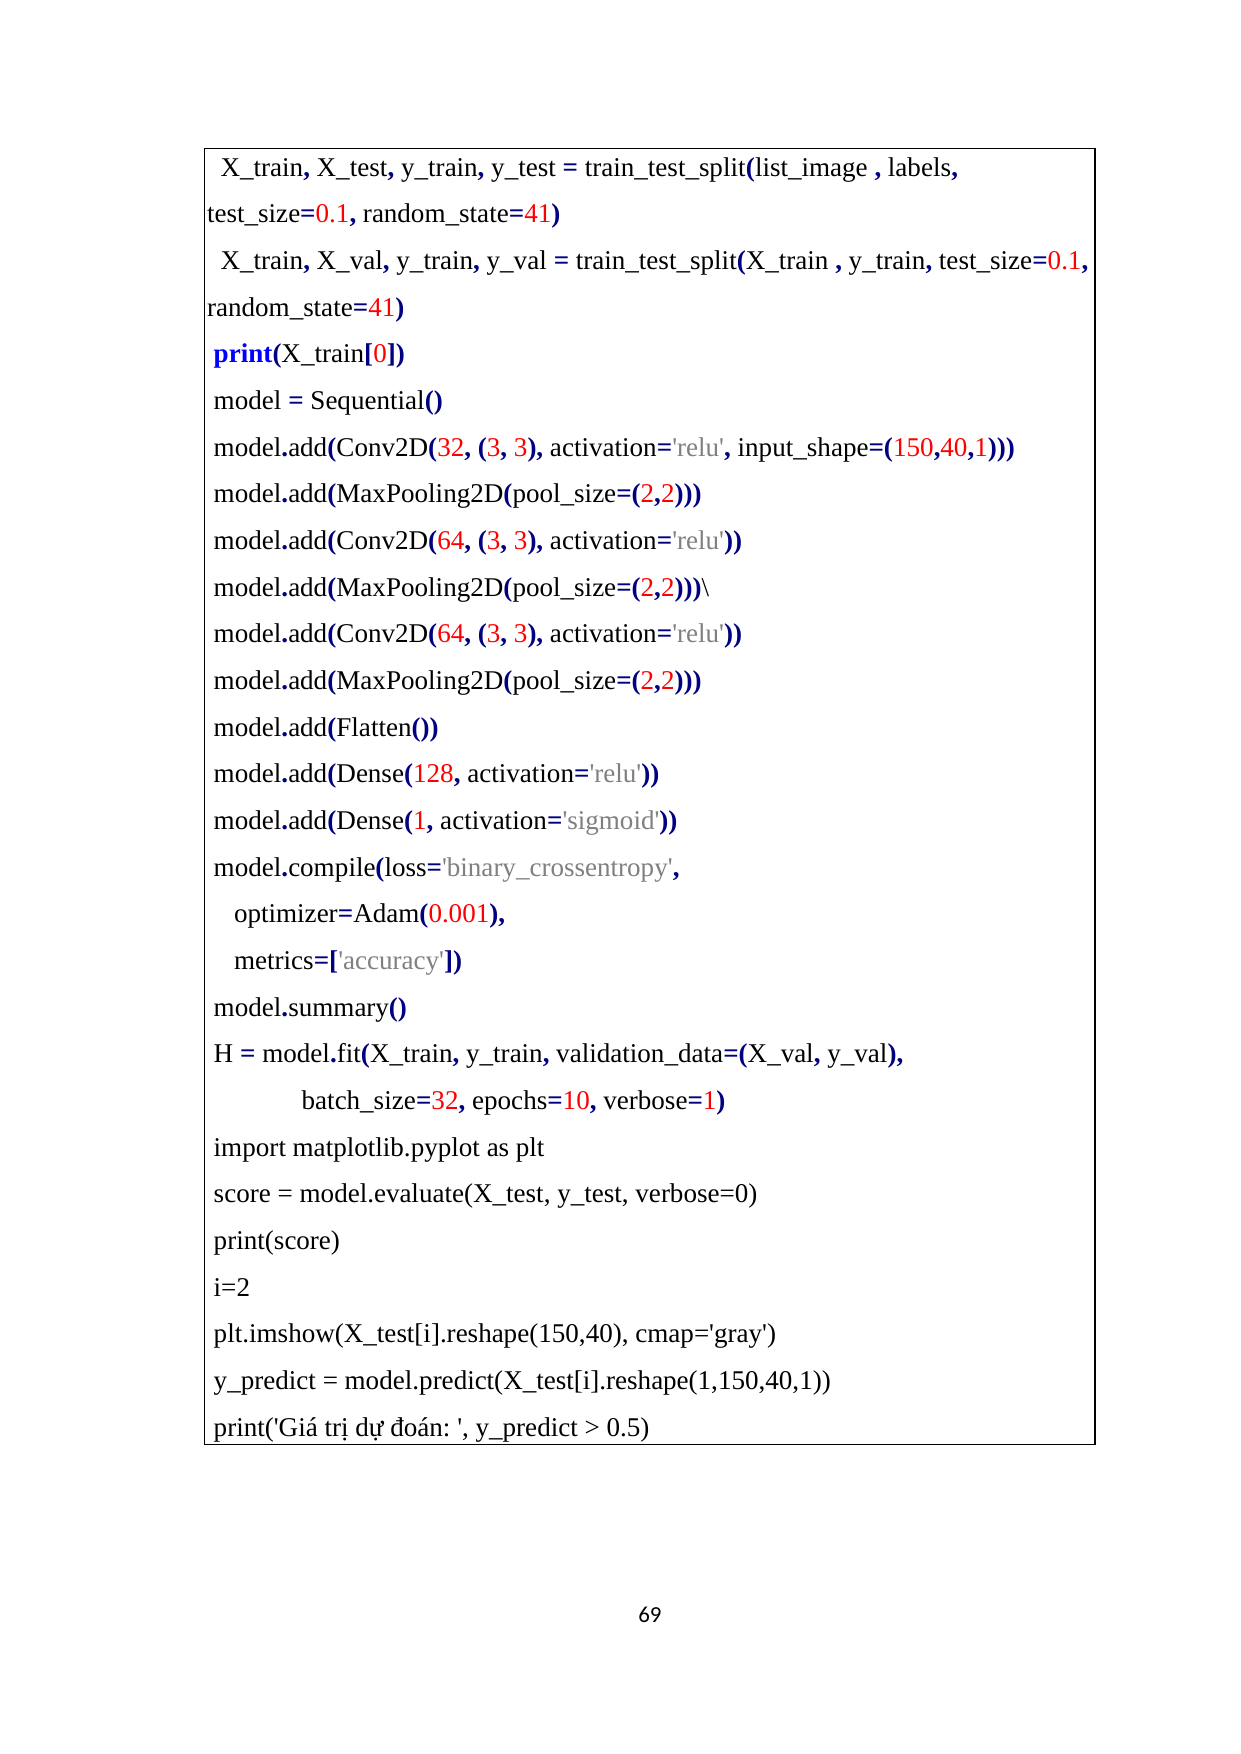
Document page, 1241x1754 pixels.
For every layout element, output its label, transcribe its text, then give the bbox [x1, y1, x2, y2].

text H = model.fit(X_train, y_train, validation_data=(X_val, y_val), [205, 1034, 1094, 1069]
text model.add(Dense(1, activation='sigmoid')) [205, 801, 1094, 835]
text print(X_train[0]) [205, 334, 1094, 369]
text model.add(Conv2D(32, (3, 3), activation='relu', input_shape=(150,40,1))) [205, 428, 1094, 462]
text model.add(MaxPooling2D(pool_size=(2,2)))\ [205, 568, 1094, 602]
text model.add(Flatten()) [205, 708, 1094, 742]
text optimizer=Adam(0.001), [205, 894, 1094, 929]
text model.add(Conv2D(64, (3, 3), activation='relu')) [205, 614, 1094, 649]
text score = model.evaluate(X_test, y_test, verbose=0) [205, 1174, 1094, 1209]
text batch_size=32, epochs=10, verbose=1) [205, 1081, 1094, 1115]
text X_train, X_test, y_train, y_test = train_test_split(list_image , labels, test_size=0.1, random_state=41) [205, 149, 1094, 229]
text X_train, X_val, y_train, y_val = train_test_split(X_train , y_train, test_size=0.1, random_state=41) [205, 241, 1094, 322]
text model.compile(loss='binary_crossentropy', [205, 848, 1094, 882]
text model.add(MaxPooling2D(pool_size=(2,2))) [205, 661, 1094, 695]
text model.add(MaxPooling2D(pool_size=(2,2))) [205, 474, 1094, 509]
text model.summary() [205, 988, 1094, 1022]
text plt.imshow(X_test[i].reshape(150,40), cmap='gray') [205, 1314, 1094, 1349]
text model.add(Conv2D(64, (3, 3), activation='relu')) [205, 521, 1094, 555]
text y_predict = model.predict(X_test[i].reshape(1,150,40,1)) [205, 1361, 1094, 1395]
text model = Sequential() [205, 381, 1094, 415]
text metrics=['accuracy']) [205, 941, 1094, 975]
text import matplotlib.pyplot as plt [205, 1128, 1094, 1162]
text i=2 [205, 1268, 1094, 1302]
text print('Giá trị dự đoán: ', y_predict > 0.5) [205, 1408, 1094, 1444]
text print(score) [205, 1221, 1094, 1255]
text model.add(Dense(128, activation='relu')) [205, 754, 1094, 789]
